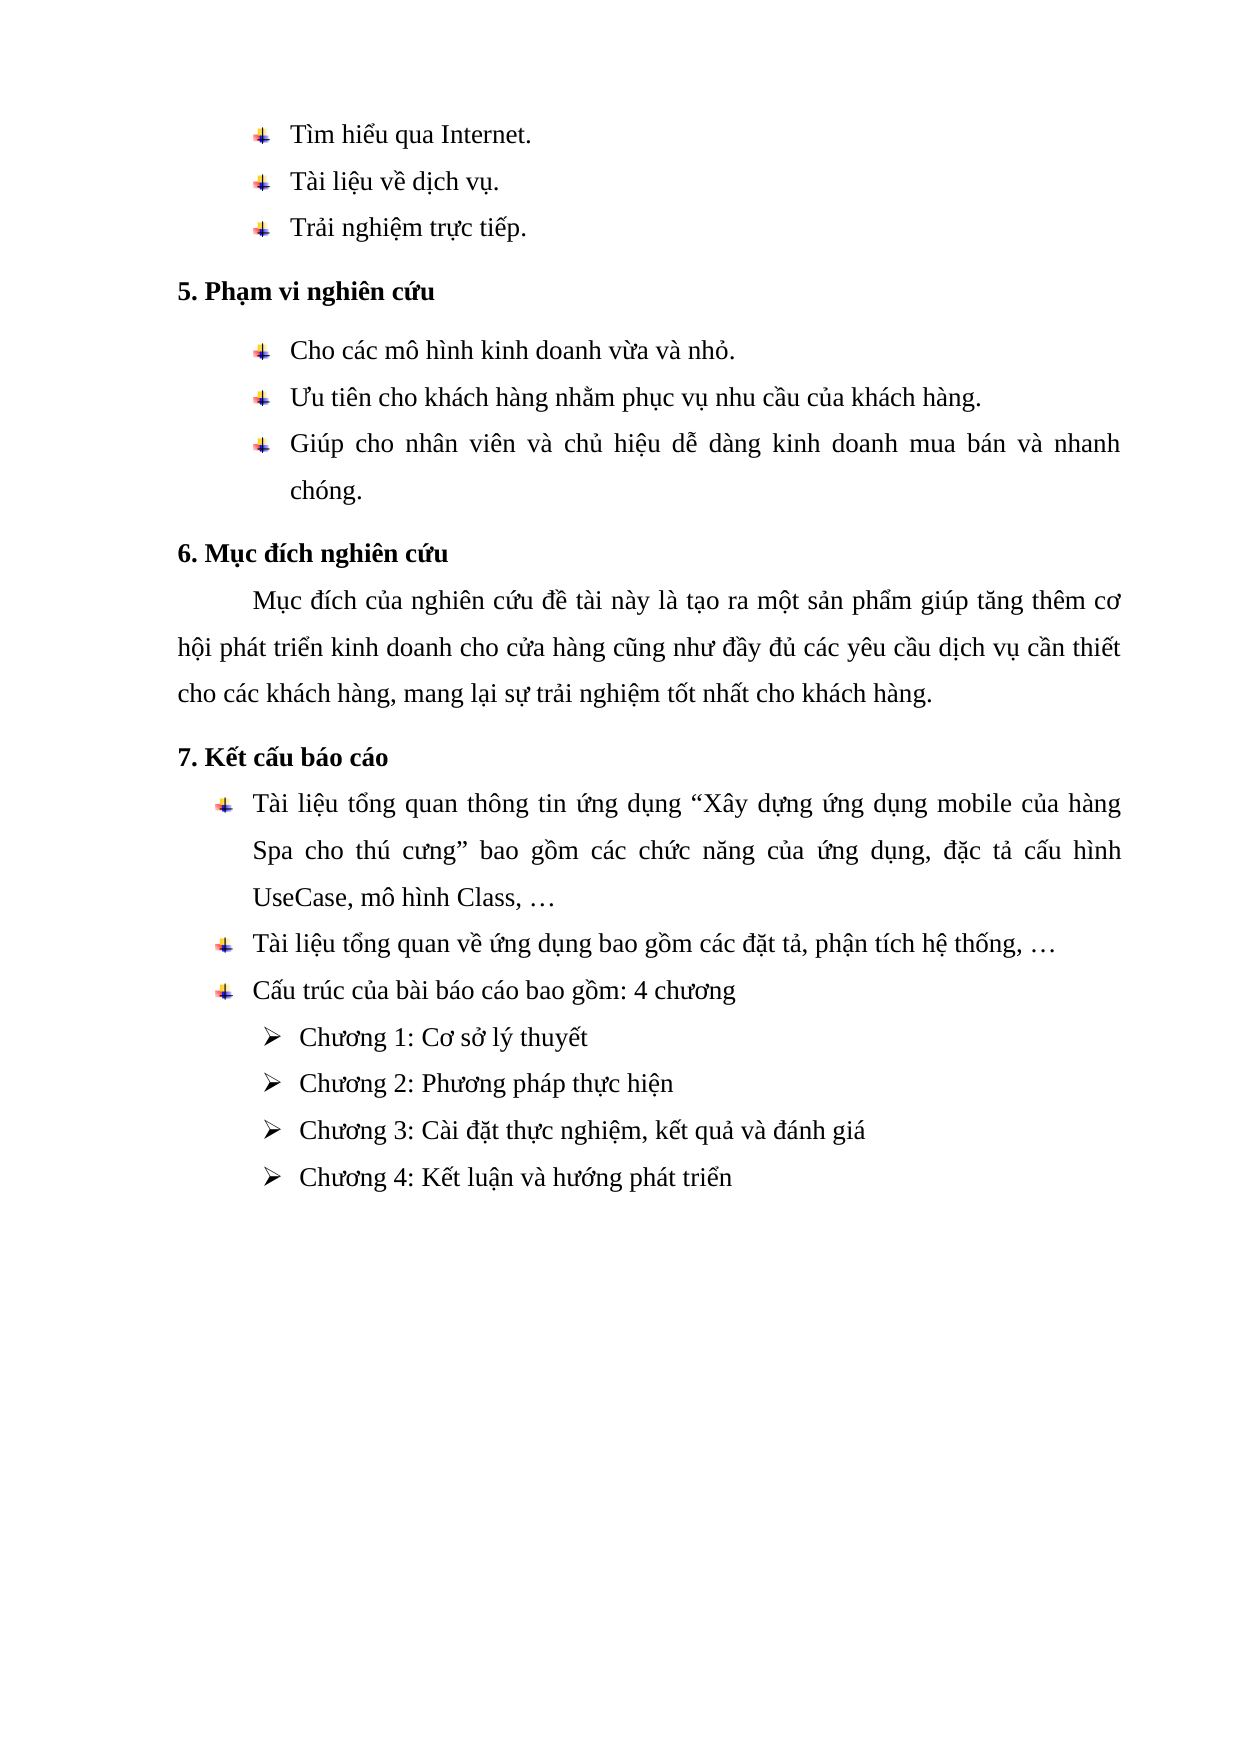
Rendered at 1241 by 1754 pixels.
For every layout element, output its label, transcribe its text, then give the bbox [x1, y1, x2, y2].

list Cấu trúc của bài báo cáo bao gồm: 4 chương [215, 974, 1122, 1005]
text 7. Kết cấu báo cáo [177, 741, 1122, 772]
list Chương 3: Cài đặt thực nghiệm, kết quả và đánh giá [262, 1114, 1122, 1146]
list Trải nghiệm trực tiếp. [252, 211, 1122, 243]
picture [253, 173, 270, 191]
list Tài liệu tổng quan về ứng dụng bao gồm các đặt tả, phận tích hệ thống, … [215, 927, 1122, 958]
list Tài liệu tổng quan thông tin ứng dụng “Xây dựng ứng dụng mobile của hàng Spa cho thú cưng” bao gồm các chức năng của ứng dụng, đặc tả cấu hình UseCase, mô hình Class, … [215, 787, 1122, 912]
text 5. Phạm vi nghiên cứu [177, 275, 1122, 306]
list Chương 1: Cơ sở lý thuyết [262, 1021, 1122, 1052]
picture [215, 796, 233, 813]
list Tài liệu về dịch vụ. [252, 165, 1122, 196]
picture [253, 342, 270, 360]
list Chương 4: Kết luận và hướng phát triển [262, 1161, 1122, 1192]
list Chương 2: Phương pháp thực hiện [262, 1067, 1122, 1099]
picture [215, 982, 233, 1000]
picture [253, 220, 270, 237]
list Giúp cho nhân viên và chủ hiệu dễ dàng kinh doanh mua bán và nhanh chóng. [252, 427, 1122, 505]
picture [253, 126, 270, 144]
text 6. Mục đích nghiên cứu [177, 537, 1122, 568]
text Mục đích của nghiên cứu đề tài này là tạo ra một sản phẩm giúp tăng thêm cơ hội phát triển kinh doanh cho cửa hàng cũng như đầy đủ các yêu cầu dịch vụ cần thiết cho các khách hàng, mang lại sự trải nghiệm tốt nhất cho khách hàng. [177, 584, 1122, 708]
list Cho các mô hình kinh doanh vừa và nhỏ. [252, 334, 1122, 365]
picture [215, 936, 233, 953]
list Ưu tiên cho khách hàng nhằm phục vụ nhu cầu của khách hàng. [252, 381, 1122, 412]
picture [253, 389, 270, 406]
list Tìm hiểu qua Internet. [252, 118, 1122, 149]
picture [253, 436, 270, 453]
